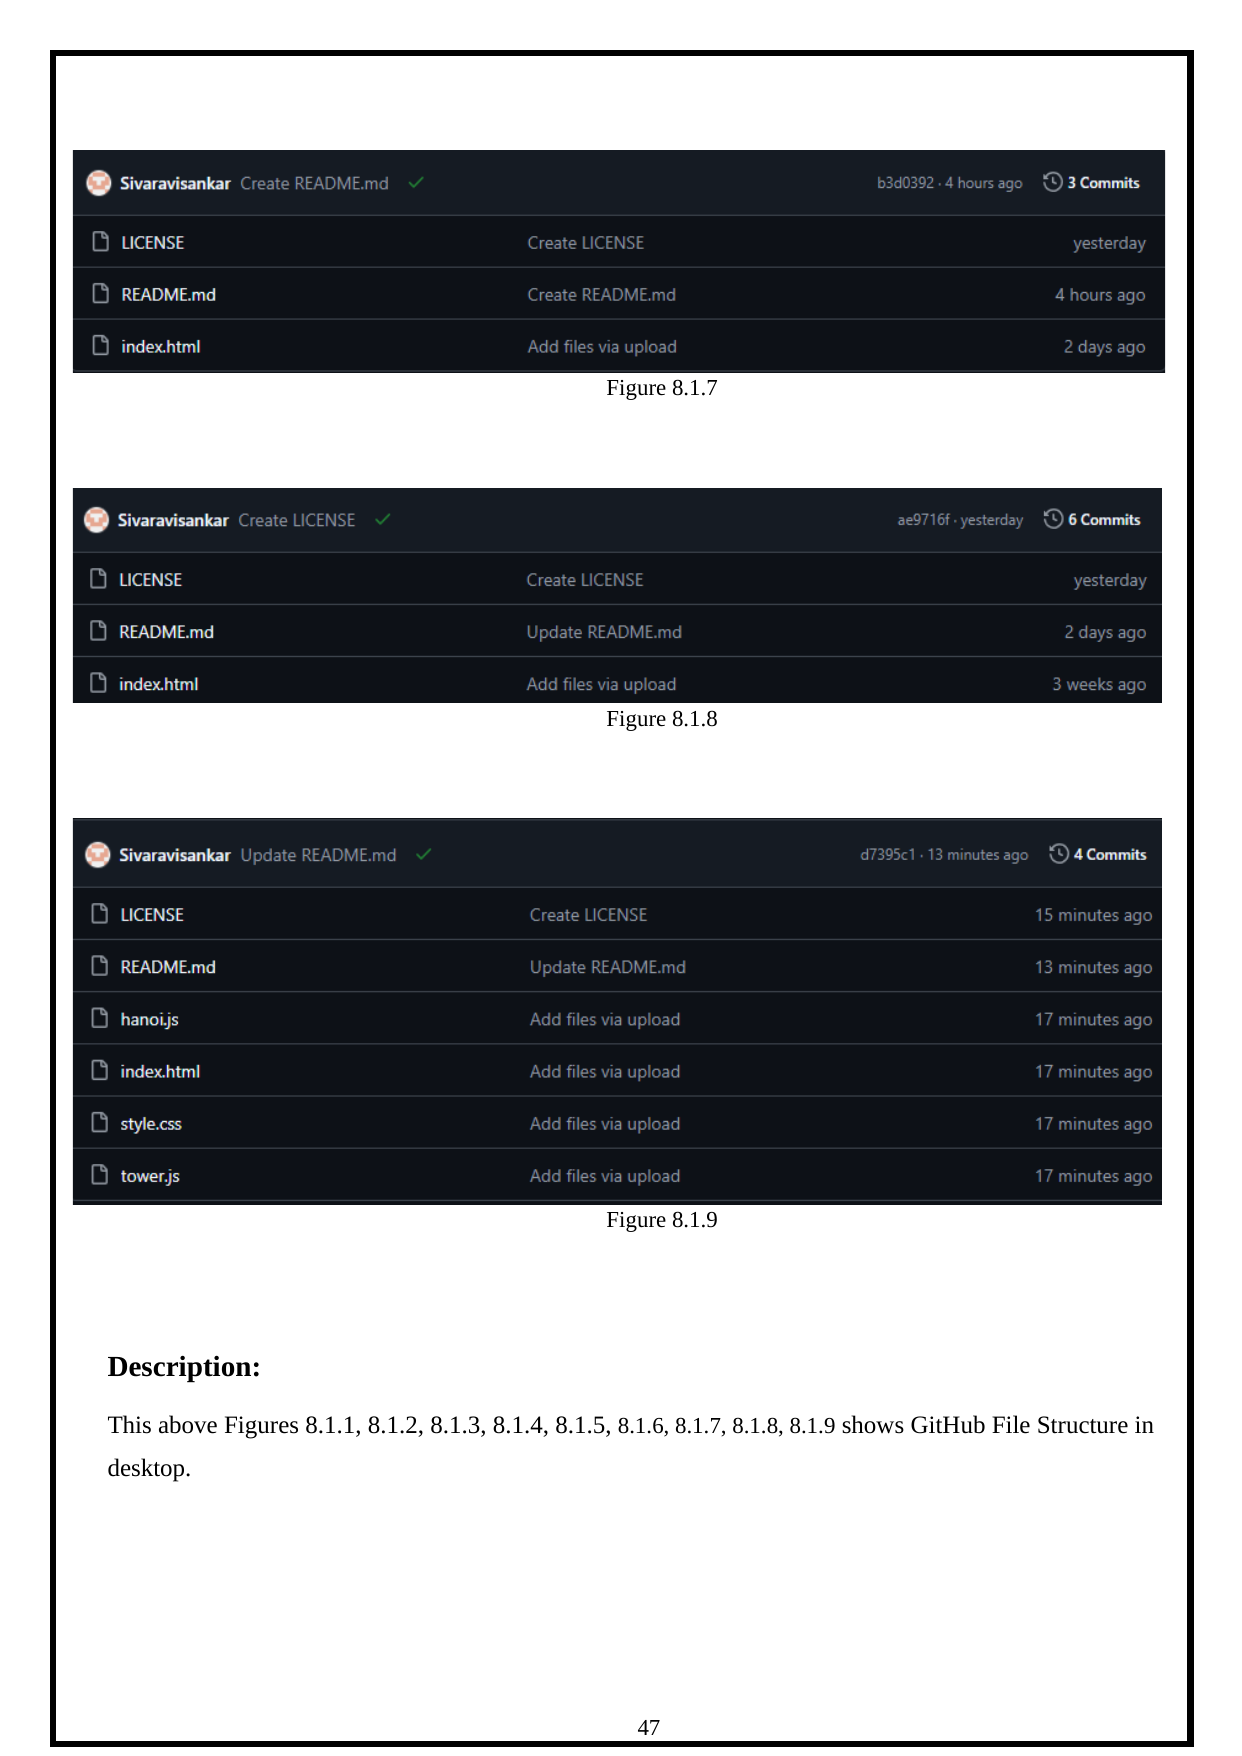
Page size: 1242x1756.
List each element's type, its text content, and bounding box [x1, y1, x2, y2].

text This above Figures 8.1.1, 8.1.2, 8.1.3, 8.1.4, 8.1.5, 8.1.6, 8.1.7, 8.1.8, 8.1.9 shows GitHub File Structure in desktop. [107, 1410, 1187, 1482]
picture [72, 488, 1162, 703]
text Figure 8.1.8 [130, 705, 1187, 731]
text Figure 8.1.9 [130, 1207, 1187, 1233]
text Figure 8.1.7 [130, 374, 1187, 401]
text Description: [107, 1349, 1187, 1382]
picture [72, 150, 1166, 373]
picture [72, 818, 1162, 1205]
